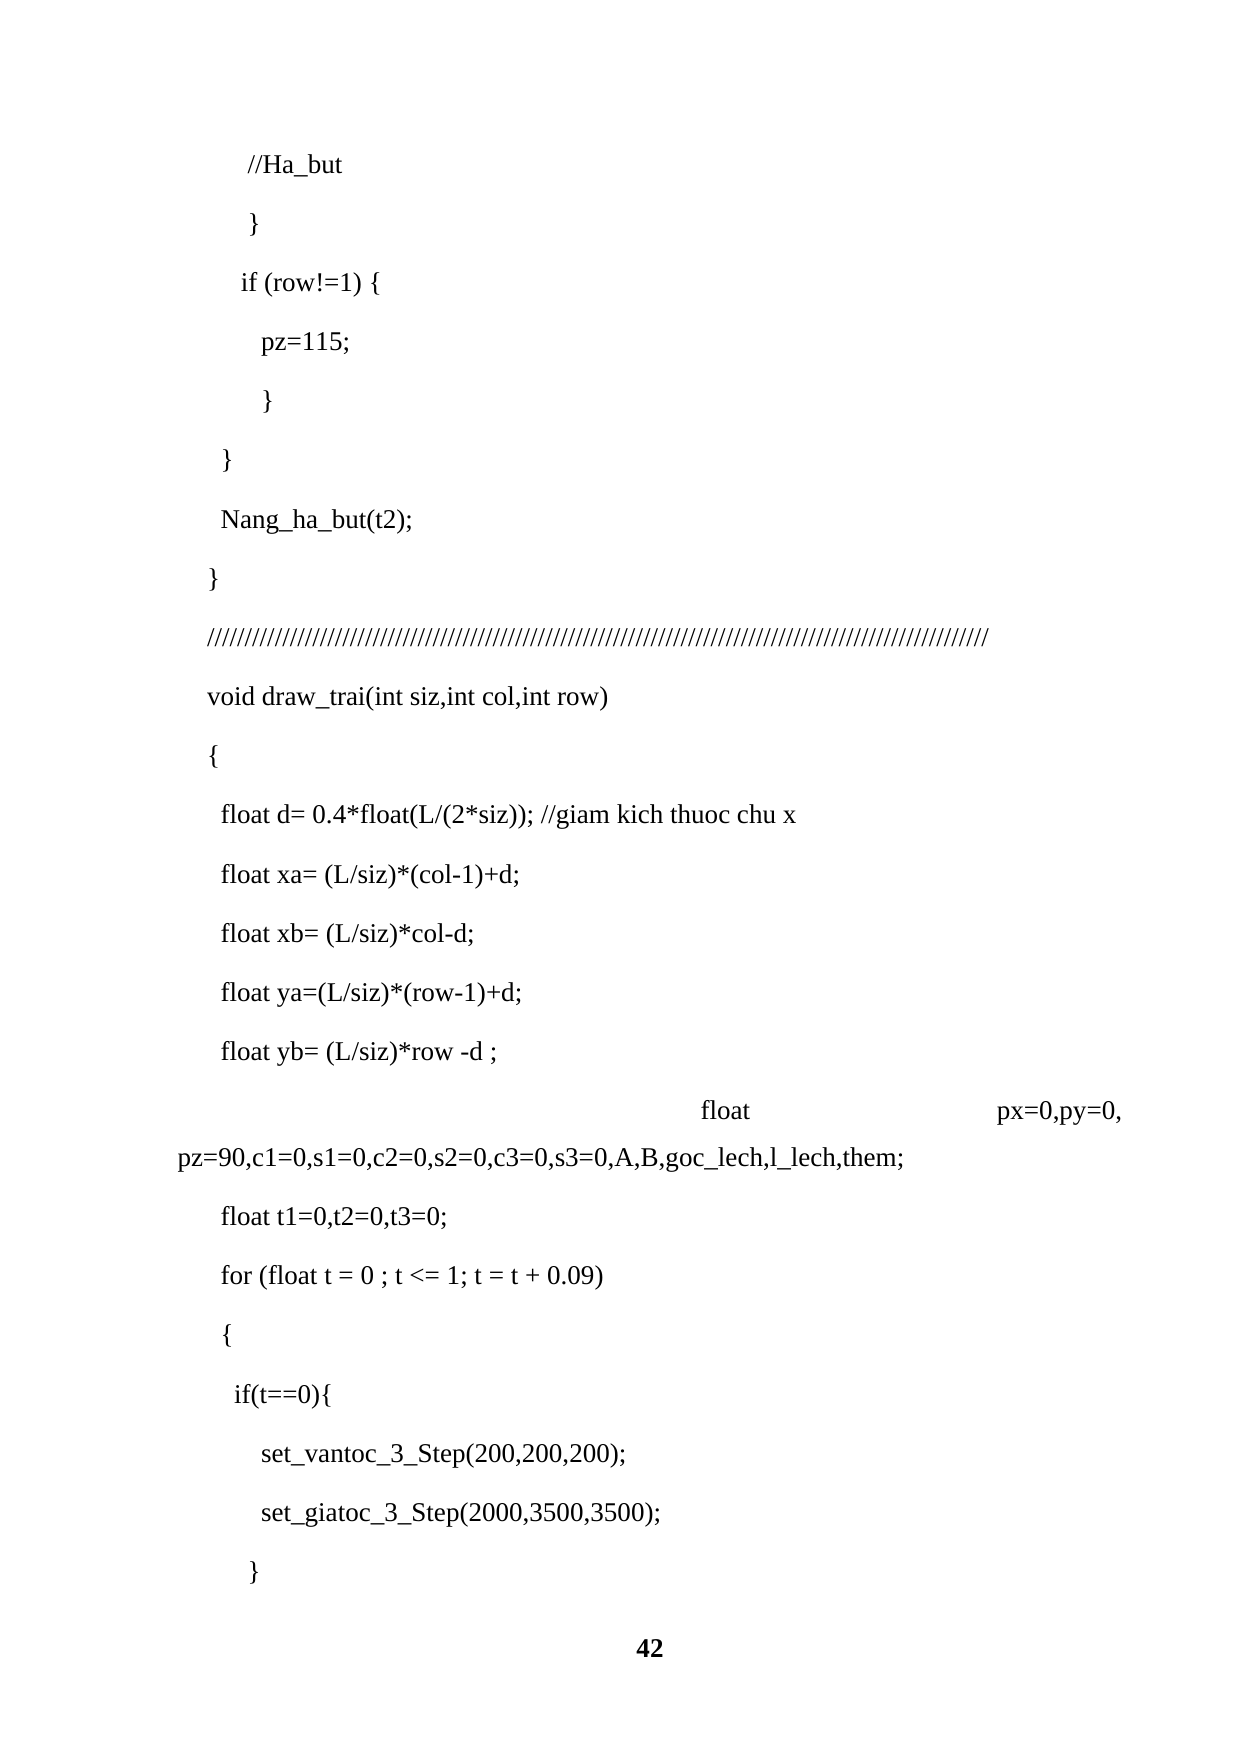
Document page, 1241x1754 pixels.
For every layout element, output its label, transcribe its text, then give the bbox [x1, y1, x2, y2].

text //Ha_but [177, 148, 1122, 179]
text set_giatoc_3_Step(2000,3500,3500); [177, 1496, 1122, 1527]
text for (float t = 0 ; t <= 1; t = t + 0.09) [177, 1259, 1122, 1291]
text float xb= (L/siz)*col-d; [177, 917, 1122, 948]
text { [177, 739, 1122, 771]
text set_vantoc_3_Step(200,200,200); [177, 1437, 1122, 1468]
text void draw_trai(int siz,int col,int row) [177, 680, 1122, 711]
text float t1=0,t2=0,t3=0; [177, 1200, 1122, 1231]
text float d= 0.4*float(L/(2*siz)); //giam kich thuoc chu x [177, 798, 1122, 830]
text float ya=(L/siz)*(row-1)+d; [177, 976, 1122, 1007]
text if (row!=1) { [177, 266, 1122, 297]
text } [177, 1555, 1122, 1586]
text } [177, 562, 1122, 593]
text float xa= (L/siz)*(col-1)+d; [177, 858, 1122, 889]
text //////////////////////////////////////////////////////////////////////////////////////////////////////// [177, 621, 1122, 652]
text pz=115; [177, 325, 1122, 356]
text { [177, 1318, 1122, 1350]
text } [177, 207, 1122, 238]
text if(t==0){ [177, 1378, 1122, 1409]
text float yb= (L/siz)*row -d ; [177, 1035, 1122, 1066]
text Nang_ha_but(t2); [177, 503, 1122, 534]
text float px=0,py=0, pz=90,c1=0,s1=0,c2=0,s2=0,c3=0,s3=0,A,B,goc_lech,l_lech,them; [177, 1094, 1122, 1172]
text } [177, 384, 1122, 416]
text } [177, 443, 1122, 475]
